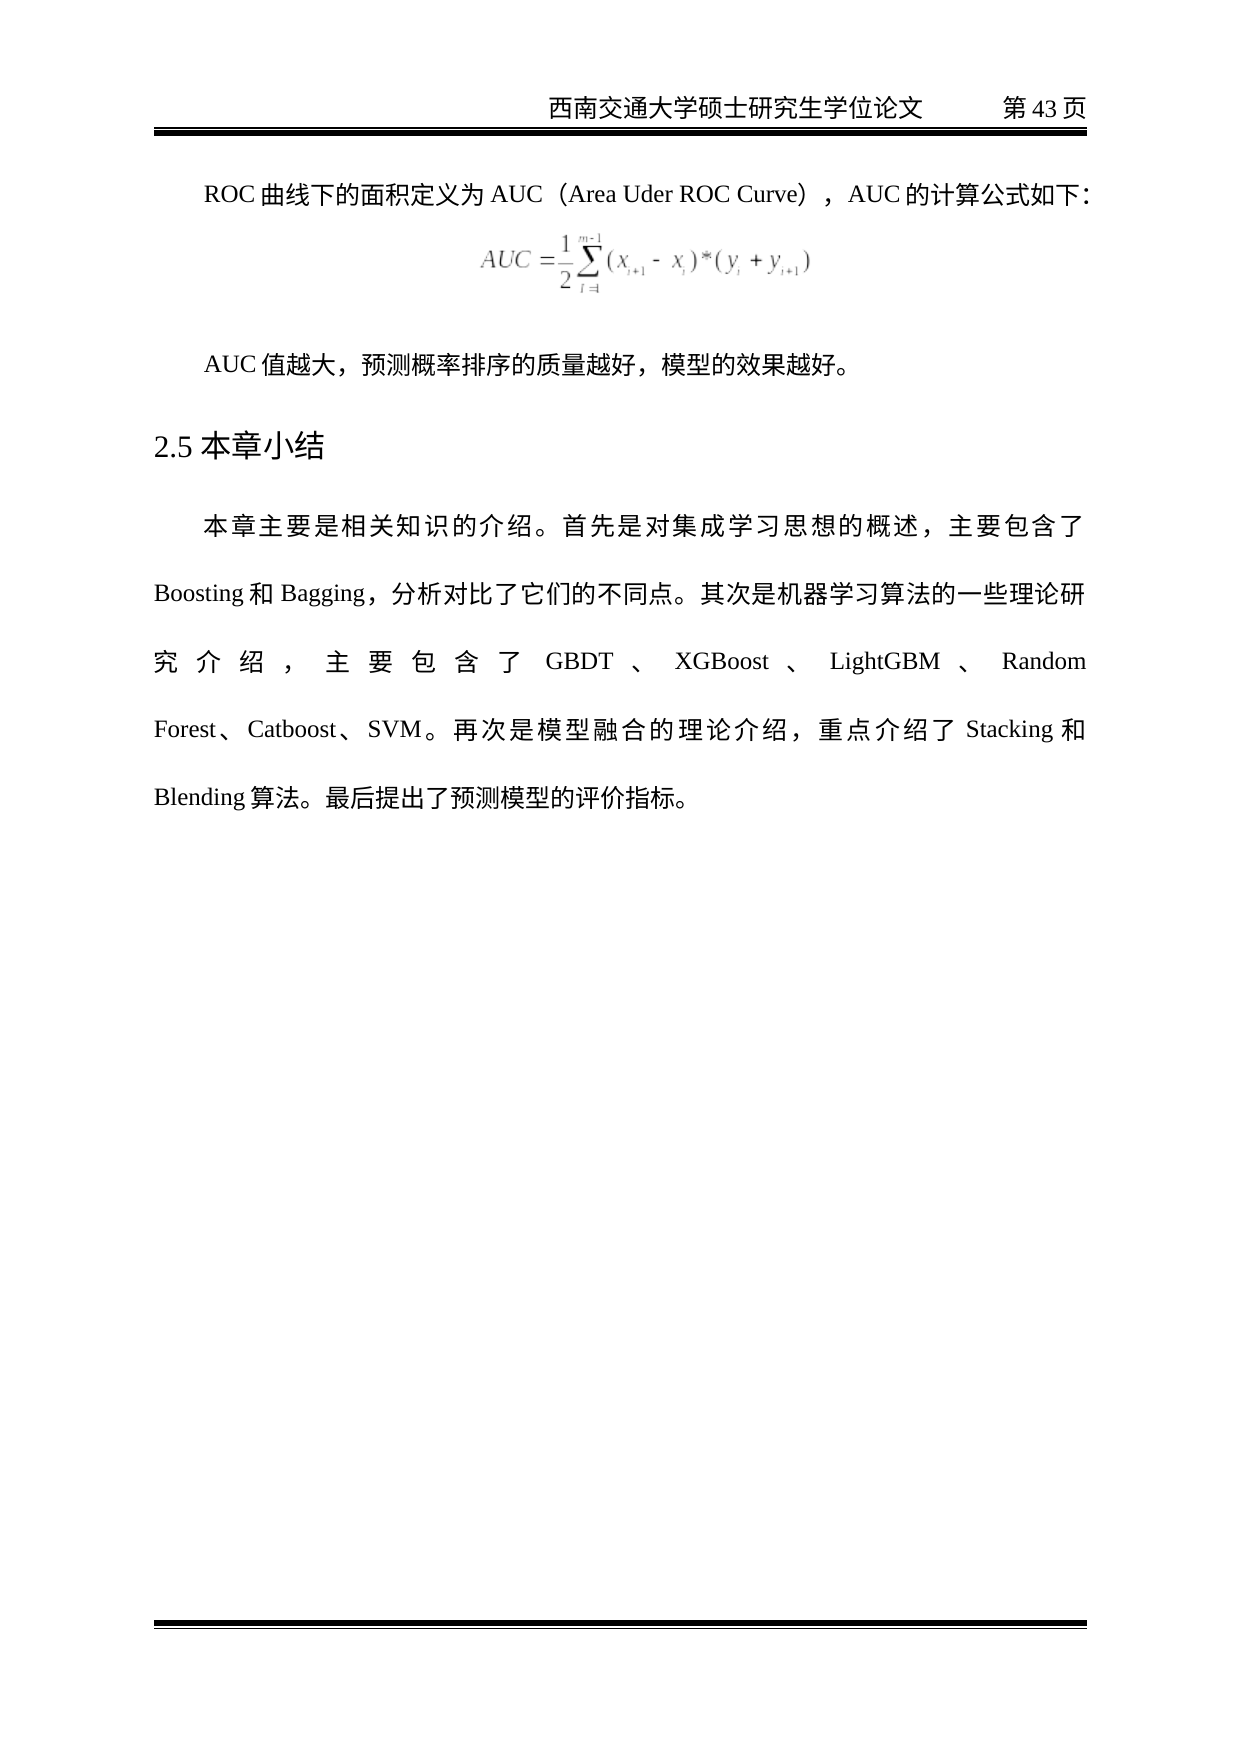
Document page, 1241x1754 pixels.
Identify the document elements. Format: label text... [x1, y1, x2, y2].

text 本章主要是相关知识的介绍。首先是对集成学习思想的概述，主要包含了Boosting和Bagging，分析对比了它们的不同点。其次是机器学习算法的一些理论研究介绍，主要包含了GBDT、XGBoost、LightGBM、Random Forest、Catboost、SVM。再次是模型融合的理论介绍，重点介绍了Stacking和Blending算法。最后提出了预测模型的评价指标。 [153, 491, 1087, 830]
text AUC值越大，预测概率排序的质量越好，模型的效果越好。 [153, 330, 1087, 398]
subtitle 2.5 本章小结 [153, 410, 1087, 478]
text ROC曲线下的面积定义为AUC（Area Uder ROC Curve），AUC的计算公式如下： [153, 160, 1087, 228]
